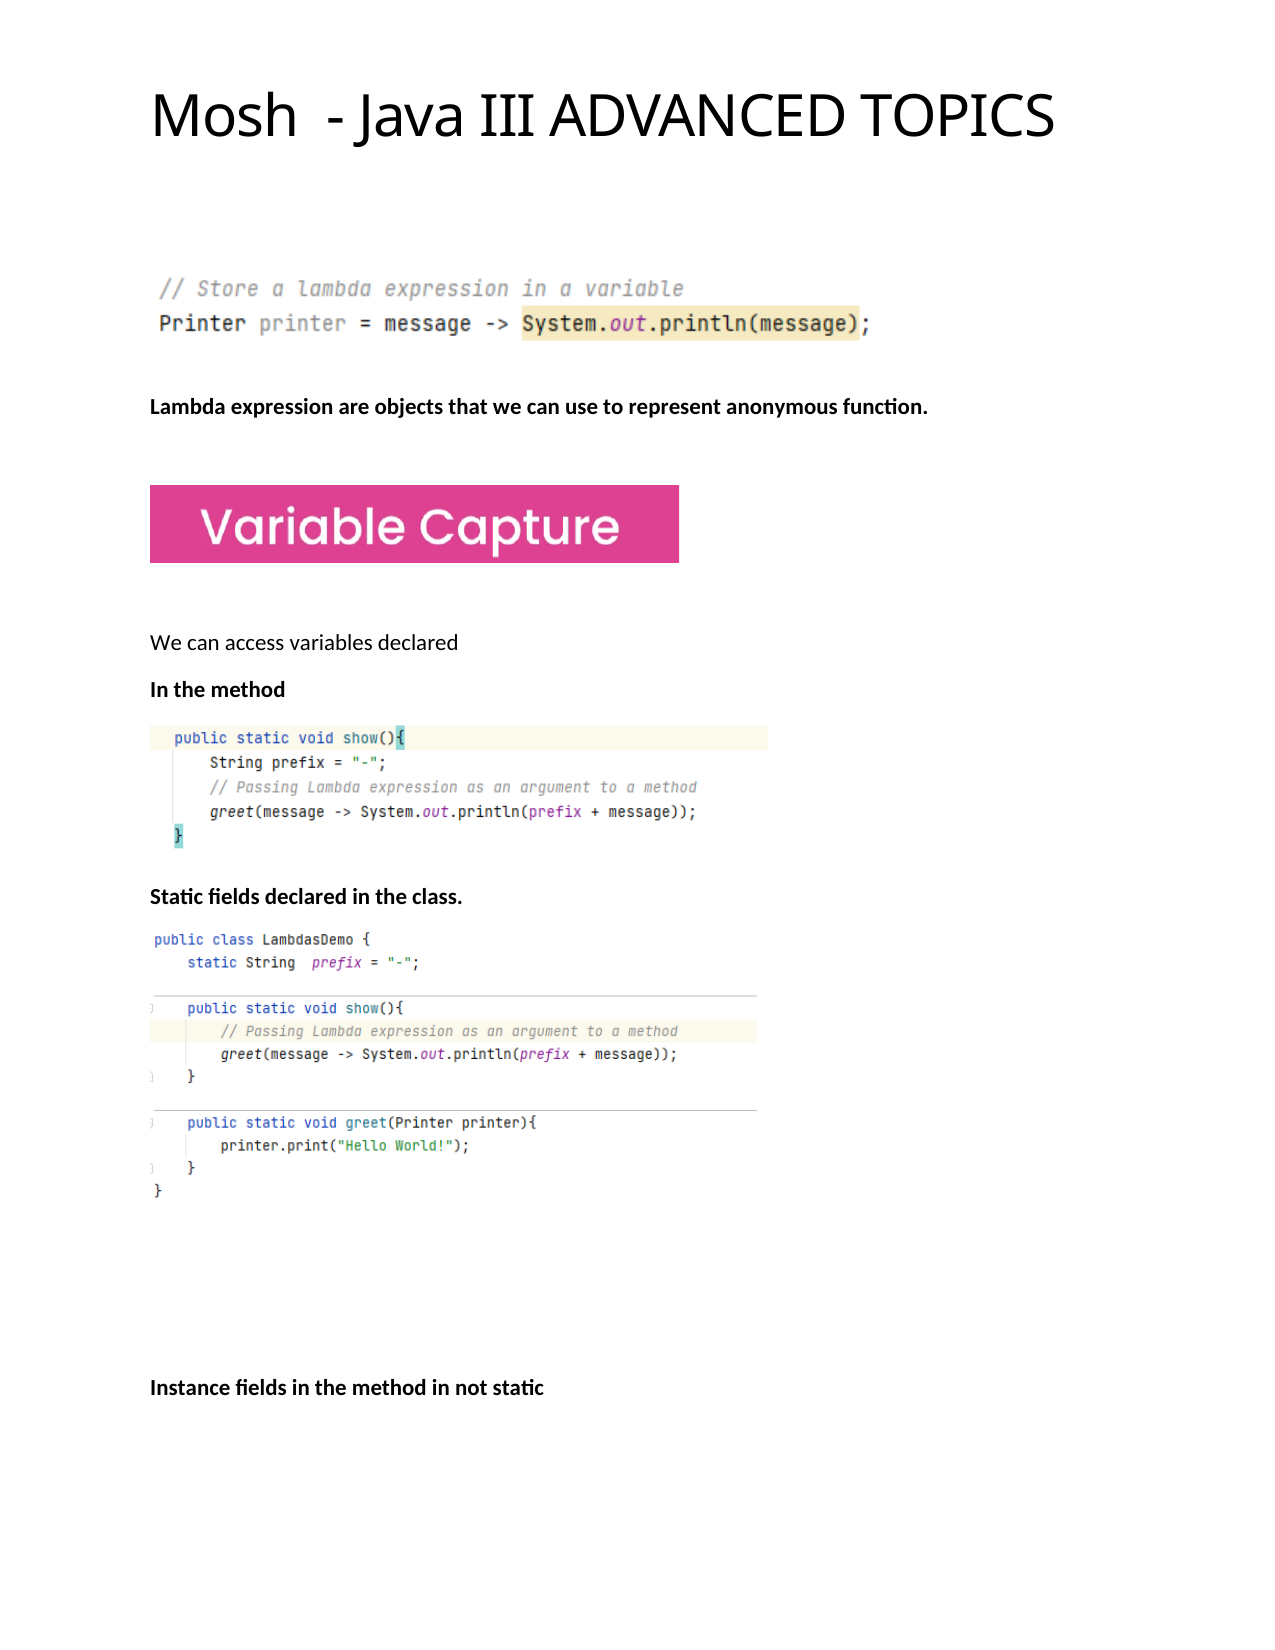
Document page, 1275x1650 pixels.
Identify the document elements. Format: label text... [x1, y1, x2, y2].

picture [150, 929, 758, 1214]
text Instance fields in the method in not static [150, 1373, 1125, 1401]
text Static fields declared in the class. [150, 882, 1125, 910]
text Lambda expression are objects that we can use to represent anonymous function. [150, 392, 1125, 420]
picture [150, 485, 680, 563]
picture [150, 260, 899, 374]
text We can access variables declared [150, 628, 1125, 656]
text In the method [150, 675, 1125, 703]
picture [150, 721, 768, 864]
